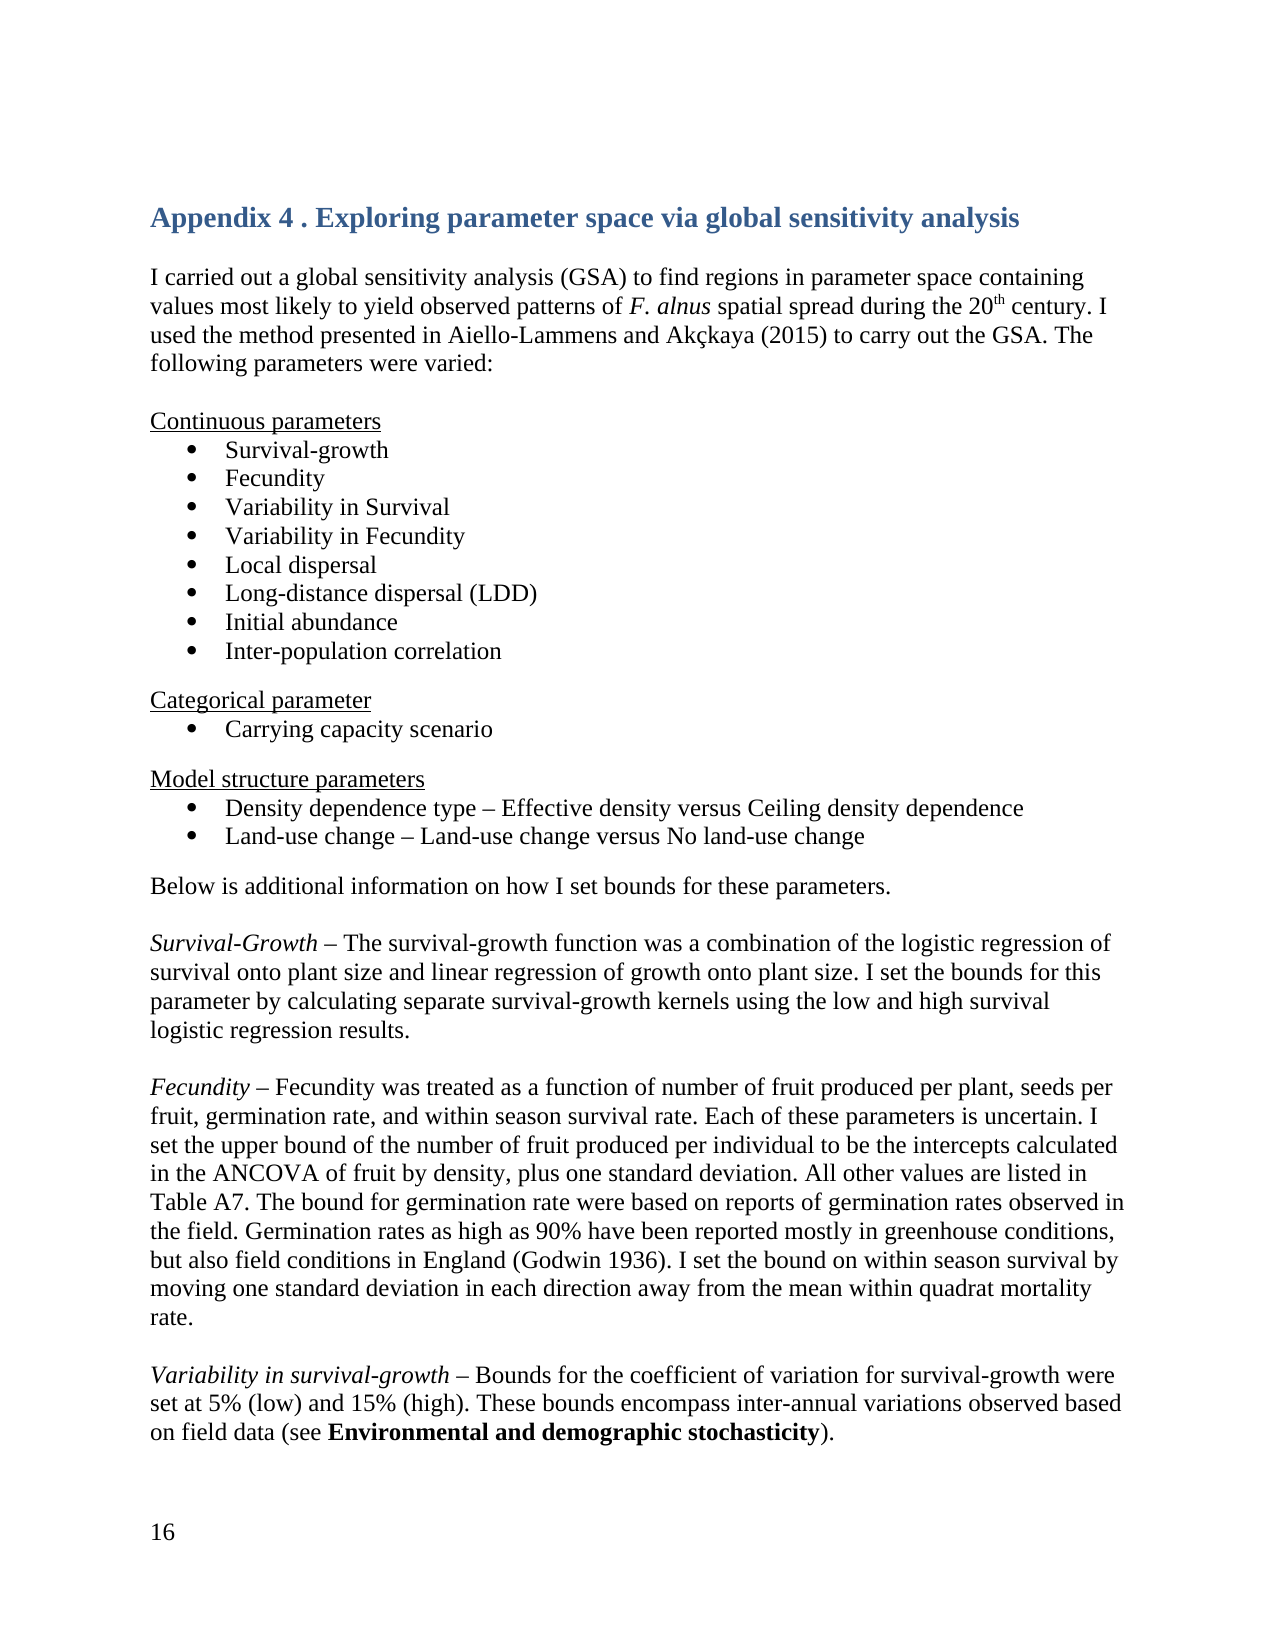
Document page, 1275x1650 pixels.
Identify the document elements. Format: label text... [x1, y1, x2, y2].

text I carried out a global sensitivity analysis (GSA) to find regions in parameter space containing values most likely to yield observed patterns of F. alnus spatial spread during the 20th century. I used the method presented in Aiello-Lammens and Akçkaya (2015) to carry out the GSA. The following parameters were varied: [150, 262, 1125, 377]
list Density dependence type – Effective density versus Ceiling density dependence [187, 793, 1125, 821]
list Land-use change – Land-use change versus No land-use change [187, 821, 1125, 850]
text Categorical parameter [150, 686, 1125, 714]
list Inter-population correlation [187, 636, 1125, 665]
subtitle Appendix 4 . Exploring parameter space via global sensitivity analysis [150, 200, 1125, 233]
list Local dispersal [187, 550, 1125, 578]
list Initial abundance [187, 607, 1125, 636]
list Long-distance dispersal (LDD) [187, 578, 1125, 607]
list Variability in Fecundity [187, 521, 1125, 550]
list Survival-growth [187, 435, 1125, 463]
list Variability in Survival [187, 492, 1125, 521]
text Fecundity – Fecundity was treated as a function of number of fruit produced per plant, seeds per fruit, germination rate, and within season survival rate. Each of these parameters is uncertain. I set the upper bound of the number of fruit produced per individual to be the intercepts calculated in the ANCOVA of fruit by density, plus one standard deviation. All other values are listed in Table A7. The bound for germination rate were based on reports of germination rates observed in the field. Germination rates as high as 90% have been reported mostly in greenhouse conditions, but also field conditions in England (Godwin 1936). I set the bound on within season survival by moving one standard deviation in each direction away from the mean within quadrat mortality rate. [150, 1072, 1125, 1331]
text Variability in survival-growth – Bounds for the coefficient of variation for survival-growth were set at 5% (low) and 15% (high). These bounds encompass inter-annual variations observed based on field data (see Environmental and demographic stochasticity). [150, 1360, 1125, 1446]
text Model structure parameters [150, 764, 1125, 793]
list Carrying capacity scenario [187, 714, 1125, 743]
list Fecundity [187, 463, 1125, 492]
text Continuous parameters [150, 406, 1125, 435]
text Survival-Growth – The survival-growth function was a combination of the logistic regression of survival onto plant size and linear regression of growth onto plant size. I set the bounds for this parameter by calculating separate survival-growth kernels using the low and high survival logistic regression results. [150, 928, 1125, 1043]
text Below is additional information on how I set bounds for these parameters. [150, 871, 1125, 900]
